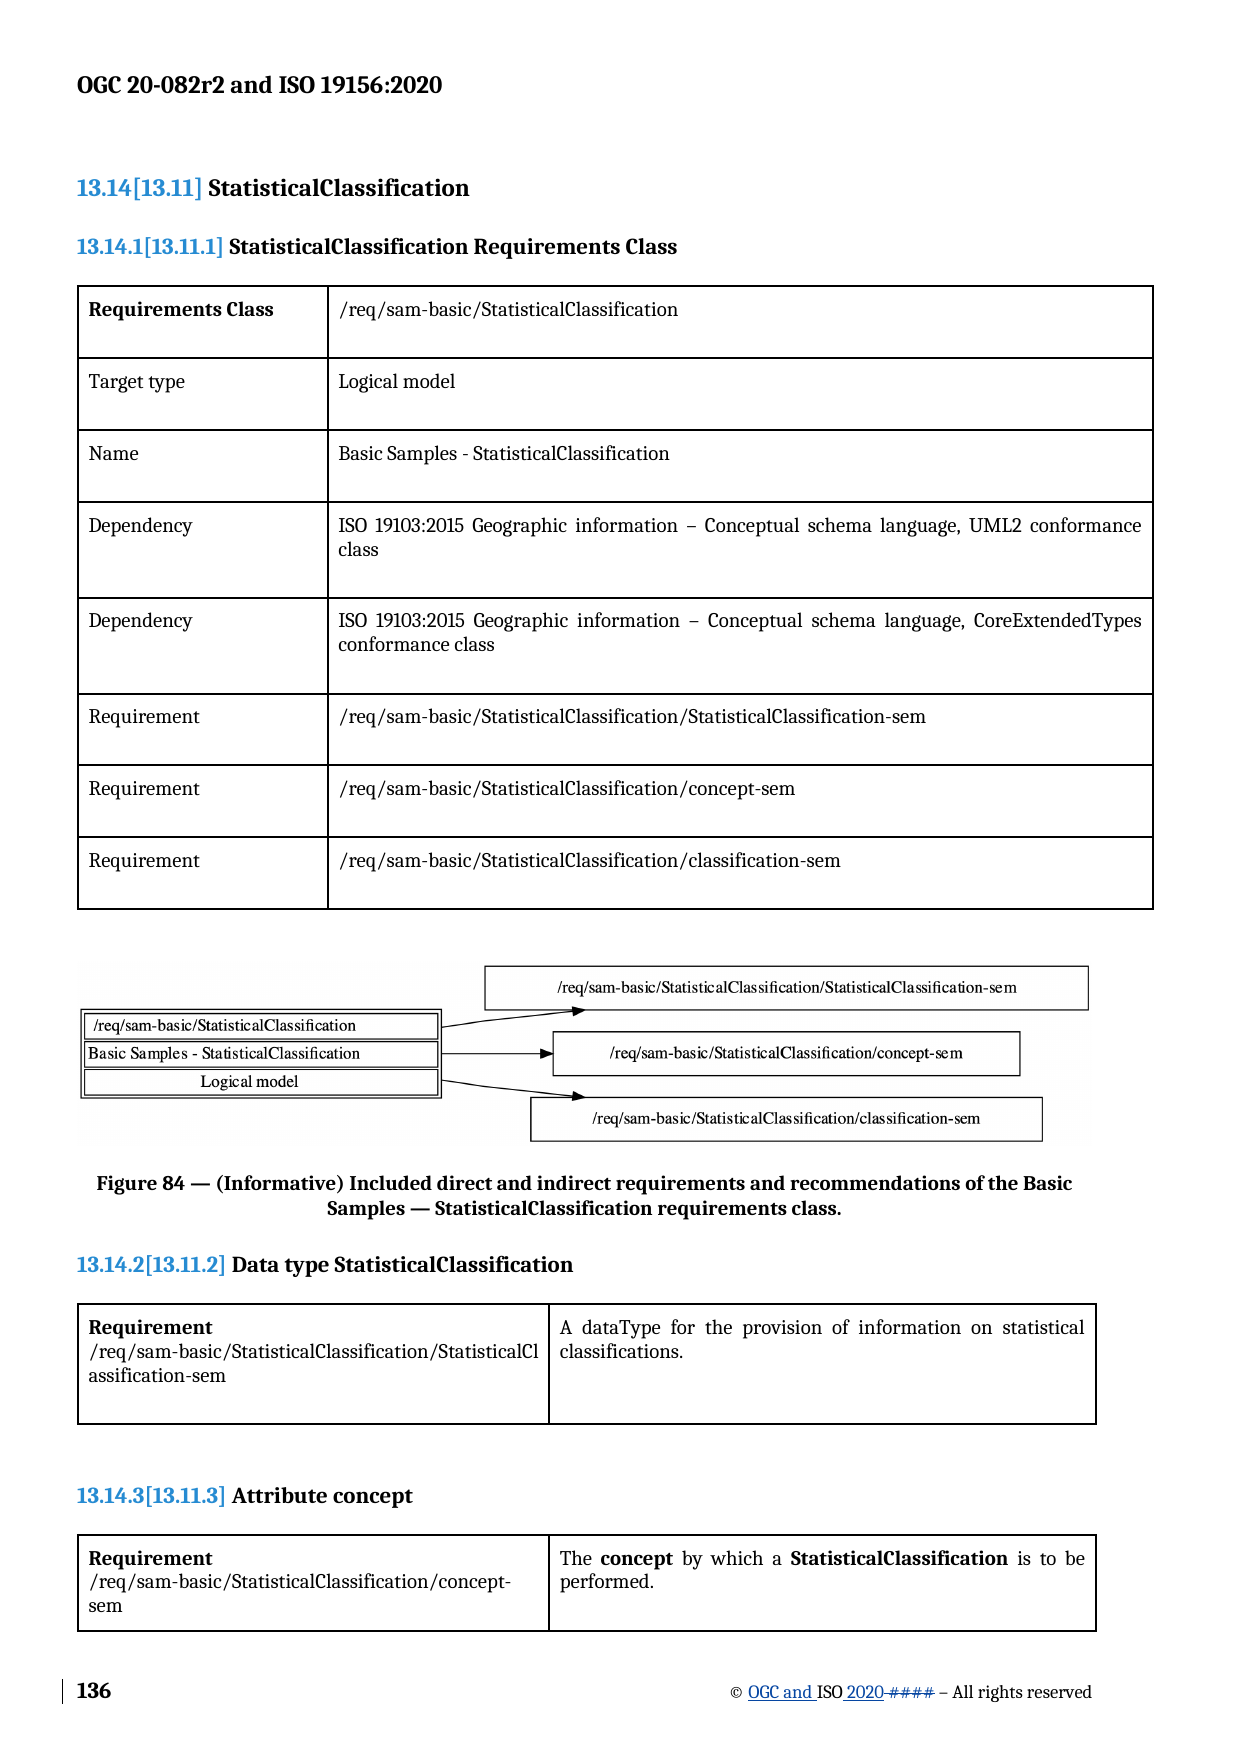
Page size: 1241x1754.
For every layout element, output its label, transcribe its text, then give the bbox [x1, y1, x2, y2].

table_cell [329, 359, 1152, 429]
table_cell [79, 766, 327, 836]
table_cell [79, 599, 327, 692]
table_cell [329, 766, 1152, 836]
text Figure 84 — (Informative) Included direct and indirect requirements and recommendations of the Basic Samples — StatisticalClassification requirements class. [77, 1170, 1092, 1220]
subtitle StatisticalClassification Requirements Class [77, 234, 1092, 260]
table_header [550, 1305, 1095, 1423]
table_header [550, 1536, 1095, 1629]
subtitle Data type StatisticalClassification [77, 1252, 1092, 1278]
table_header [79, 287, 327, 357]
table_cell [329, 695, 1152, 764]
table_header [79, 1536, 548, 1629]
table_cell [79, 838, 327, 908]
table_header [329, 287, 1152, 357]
subtitle StatisticalClassification [77, 174, 1092, 203]
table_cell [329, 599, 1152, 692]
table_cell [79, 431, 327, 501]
subtitle Attribute concept [77, 1482, 1092, 1509]
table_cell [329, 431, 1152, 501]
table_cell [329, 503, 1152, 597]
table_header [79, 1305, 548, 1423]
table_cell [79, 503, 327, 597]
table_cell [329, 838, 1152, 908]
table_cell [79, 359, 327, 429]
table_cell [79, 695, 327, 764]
picture [76, 961, 1093, 1146]
